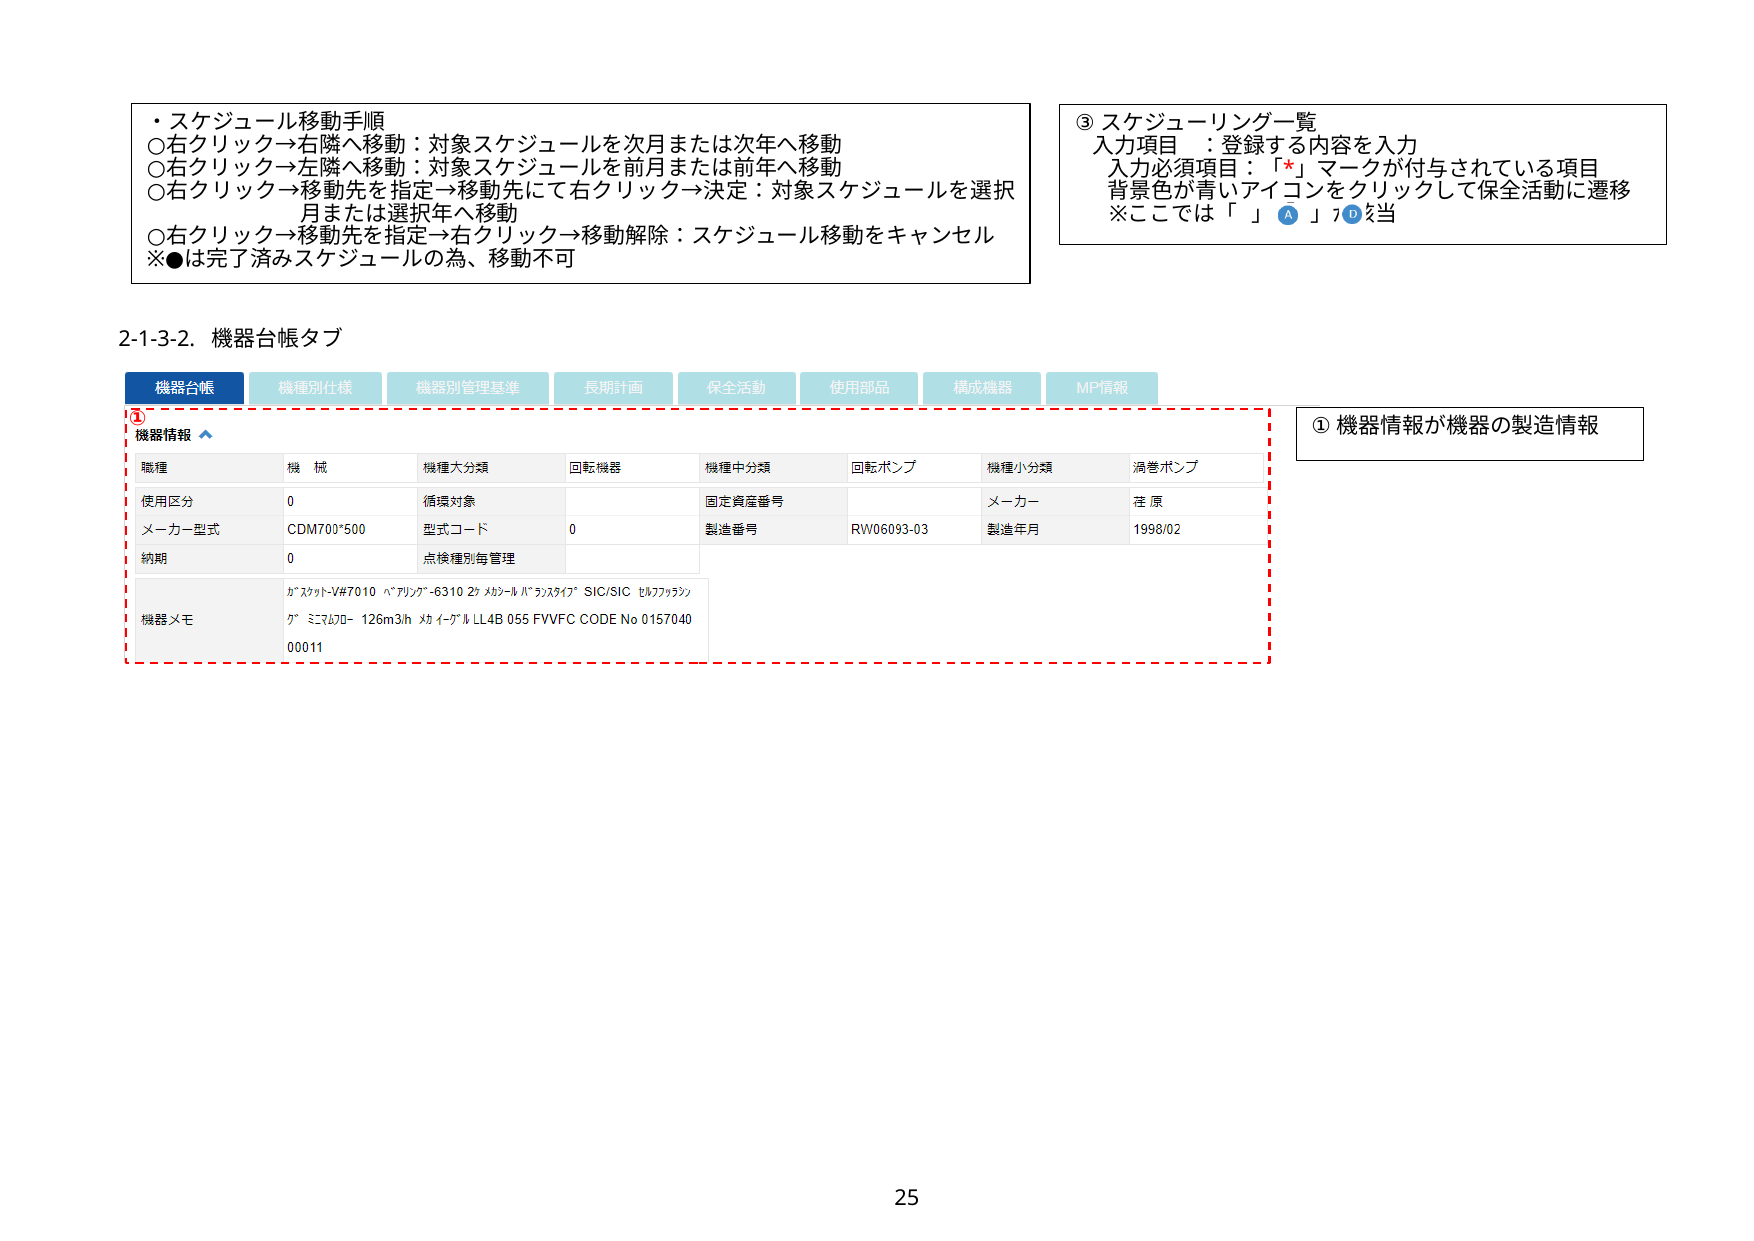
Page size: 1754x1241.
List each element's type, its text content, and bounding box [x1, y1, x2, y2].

picture [1272, 203, 1304, 227]
picture [122, 368, 1320, 663]
picture [1338, 202, 1367, 227]
subtitle 機器台帳タブ [118, 307, 1695, 367]
